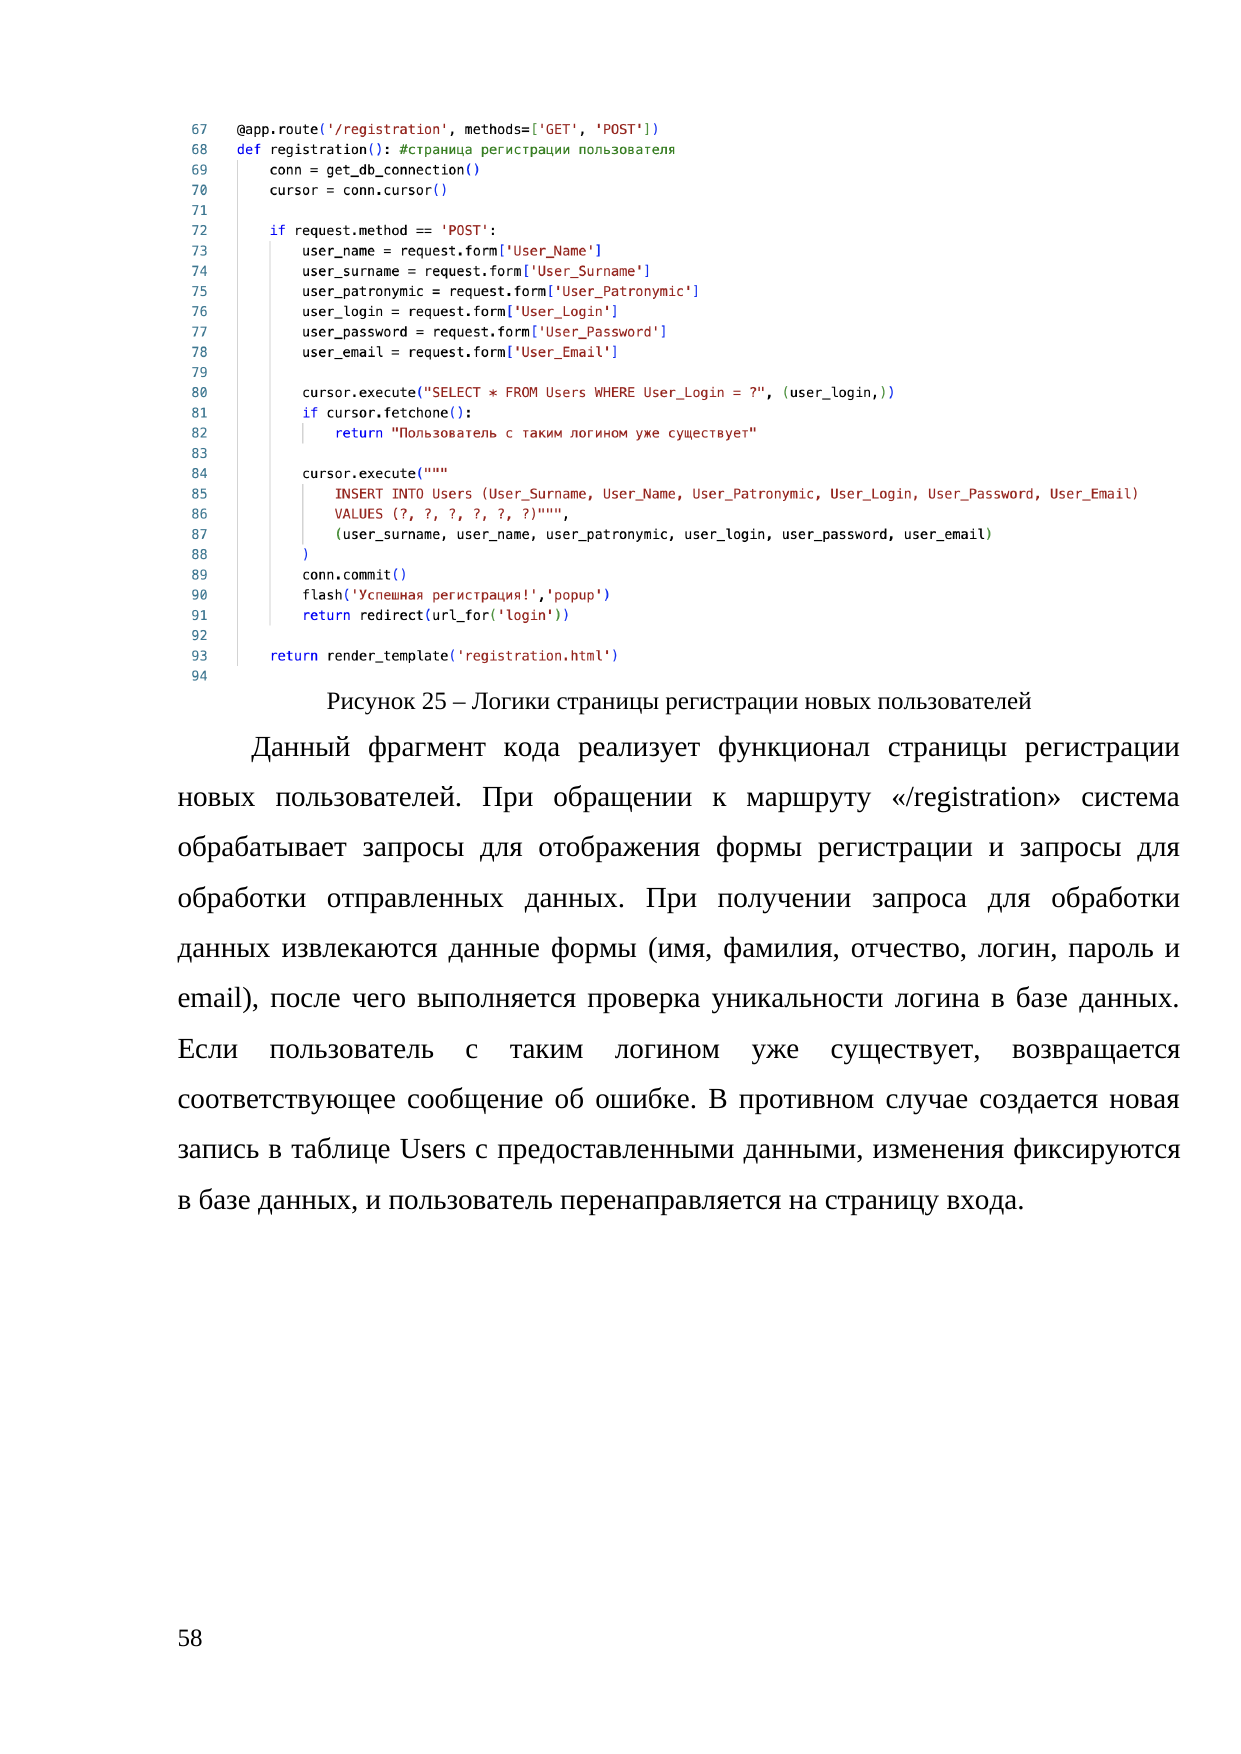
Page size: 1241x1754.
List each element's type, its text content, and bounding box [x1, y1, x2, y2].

text Рисунок 25 – Логики страницы регистрации новых пользователей [177, 686, 1181, 714]
text Данный фрагмент кода реализует функционал страницы регистрации новых пользователей. При обращении к маршруту «/registration» система обрабатывает запросы для отображения формы регистрации и запросы для обработки отправленных данных. При получении запроса для обработки данных извлекаются данные формы (имя, фамилия, отчество, логин, пароль и email), после чего выполняется проверка уникальности логина в базе данных. Если пользователь с таким логином уже существует, возвращается соответствующее сообщение об ошибке. В противном случае создается новая запись в таблице Users с предоставленными данными, изменения фиксируются в базе данных, и пользователь перенаправляется на страницу входа. [177, 729, 1181, 1215]
picture [177, 118, 1182, 686]
